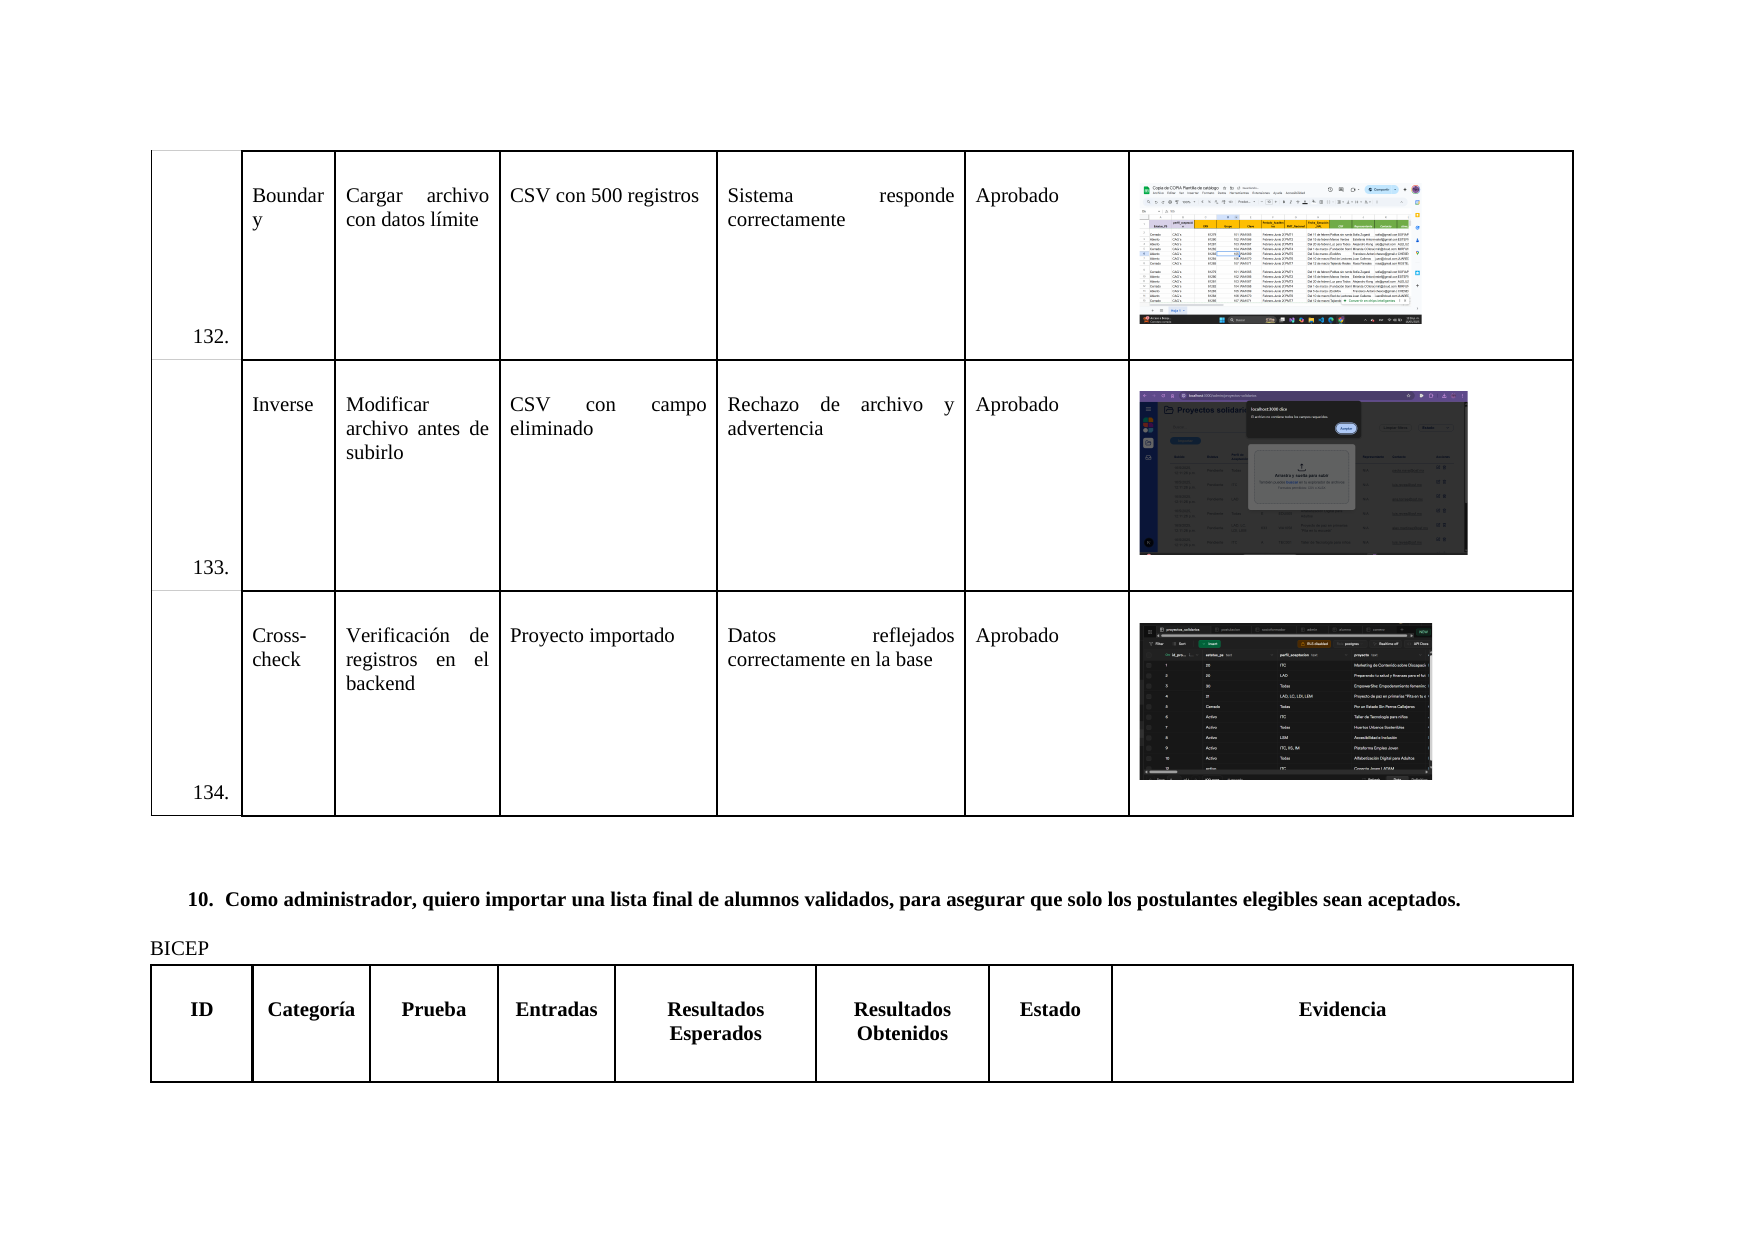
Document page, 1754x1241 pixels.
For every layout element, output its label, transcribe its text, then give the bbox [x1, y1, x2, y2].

table_header Prueba [371, 966, 497, 1081]
picture [1139, 623, 1433, 780]
table_cell Verificación de registros en el backend [336, 592, 499, 814]
table_cell Aprobado [966, 592, 1128, 814]
table_header ID [152, 966, 251, 1081]
table_header Entradas [499, 966, 614, 1081]
table_cell Inverse [243, 361, 334, 590]
table_cell [152, 591, 241, 814]
table_cell CSV con 500 registros [501, 152, 716, 358]
table_cell Cargar archivo con datos límite [336, 152, 499, 358]
picture [1139, 391, 1468, 555]
table_cell Cross-check [243, 592, 334, 814]
table_cell [1130, 152, 1572, 358]
table_header Evidencia [1113, 966, 1572, 1081]
table_cell [152, 151, 241, 358]
list Como administrador, quiero importar una lista final de alumnos validados, para asegurar que solo los postulantes elegibles sean aceptados. [187, 887, 1604, 911]
picture [1139, 183, 1422, 324]
table_cell Aprobado [966, 152, 1128, 358]
table_cell Rechazo de archivo y advertencia [718, 361, 964, 590]
table_cell Boundary [243, 152, 334, 358]
subtitle BICEP [150, 936, 1604, 960]
table_header Estado [990, 966, 1111, 1081]
table_cell Modificar archivo antes de subirlo [336, 361, 499, 590]
table_cell Datos reflejados correctamente en la base [718, 592, 964, 814]
table_cell Aprobado [966, 361, 1128, 590]
table_cell [1130, 361, 1572, 590]
table_cell [1130, 592, 1572, 814]
table_cell [152, 360, 241, 590]
table_cell CSV con campo eliminado [501, 361, 716, 590]
table_header Resultados Obtenidos [817, 966, 988, 1081]
table_cell Proyecto importado [501, 592, 716, 814]
table_header Categoría [254, 966, 369, 1081]
table_cell Sistema responde correctamente [718, 152, 964, 358]
table_header Resultados Esperados [616, 966, 815, 1081]
